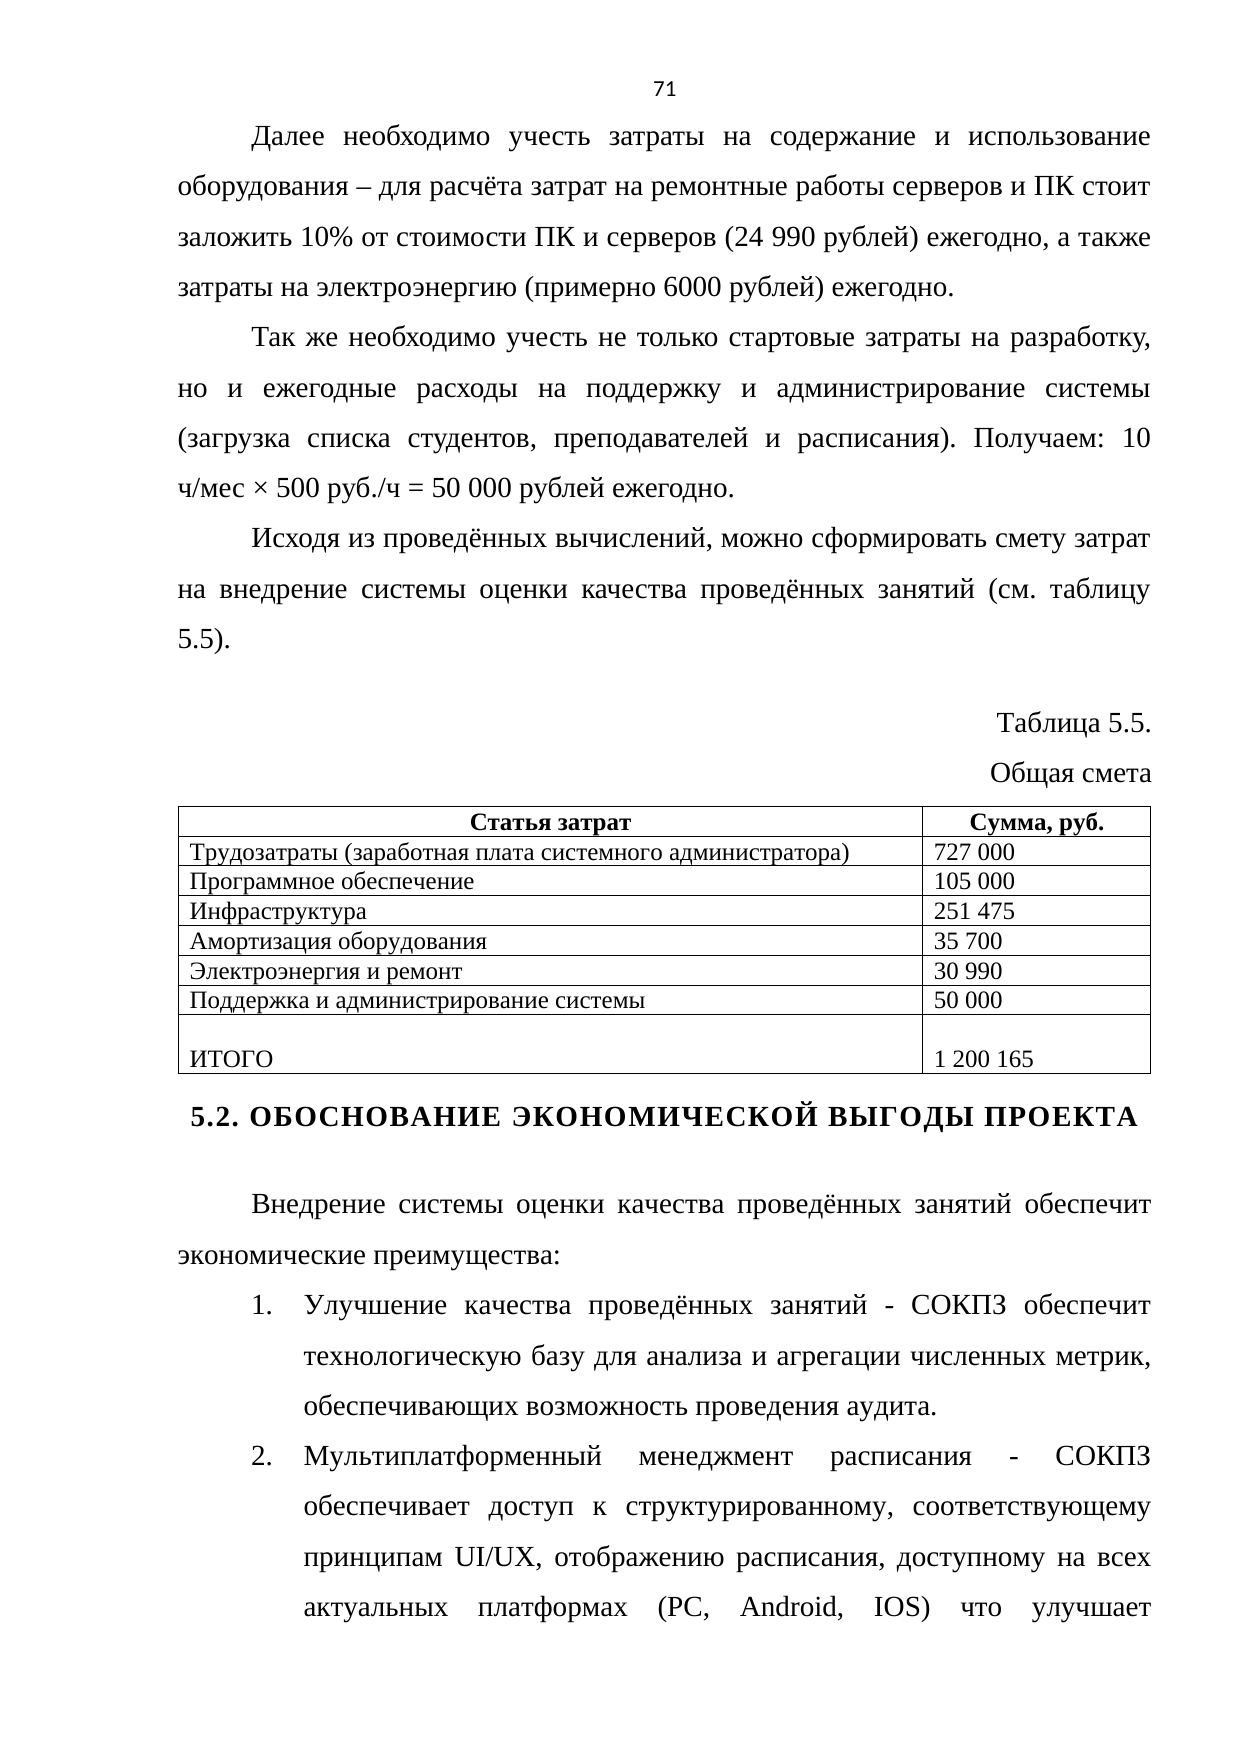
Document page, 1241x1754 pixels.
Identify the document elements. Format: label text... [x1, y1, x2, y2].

table_cell 251 475 [923, 896, 1150, 925]
table_header Сумма, руб. [923, 807, 1150, 836]
table_cell Электроэнергия и ремонт [179, 956, 922, 984]
table_cell 727 000 [923, 837, 1150, 865]
list Улучшение качества проведённых занятий - СОКПЗ обеспечит технологическую базу для анализа и агрегации численных метрик, обеспечивающих возможность проведения аудита. [251, 1287, 1152, 1421]
table_cell Амортизация оборудования [179, 926, 922, 955]
table_cell 35 700 [923, 926, 1150, 955]
text Исходя из проведённых вычислений, можно сформировать смету затрат на внедрение системы оценки качества проведённых занятий (см. таблицу 5.5). [177, 521, 1152, 655]
text Таблица 5.5. [177, 705, 1152, 739]
table_cell Поддержка и администрирование системы [179, 986, 922, 1014]
table_cell 1 200 165 [923, 1015, 1150, 1073]
table_cell Трудозатраты (заработная плата системного администратора) [179, 837, 922, 865]
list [251, 1438, 1152, 1623]
table_cell Инфраструктура [179, 896, 922, 925]
text Так же необходимо учесть не только стартовые затраты на разработку, но и ежегодные расходы на поддержку и администрирование системы (загрузка списка студентов, преподавателей и расписания). Получаем: 10 ч/мес × 500 руб./ч = 50 000 рублей ежегодно. [177, 319, 1152, 504]
text ОБОСНОВАНИЕ ЭКОНОМИЧЕСКОЙ ВЫГОДЫ ПРОЕКТА [177, 1099, 1152, 1132]
table_cell 105 000 [923, 866, 1150, 895]
table_cell ИТОГО [179, 1015, 922, 1073]
text Внедрение системы оценки качества проведённых занятий обеспечит экономические преимущества: [177, 1187, 1152, 1271]
table_cell Программное обеспечение [179, 866, 922, 895]
table_header Статья затрат [179, 807, 922, 836]
table_cell 30 990 [923, 956, 1150, 984]
text Общая смета [177, 755, 1152, 789]
text Далее необходимо учесть затраты на содержание и использование оборудования – для расчёта затрат на ремонтные работы серверов и ПК стоит заложить 10% от стоимости ПК и серверов (24 990 рублей) ежегодно, а также затраты на электроэнергию (примерно 6000 рублей) ежегодно. [177, 118, 1152, 303]
table_cell 50 000 [923, 986, 1150, 1014]
